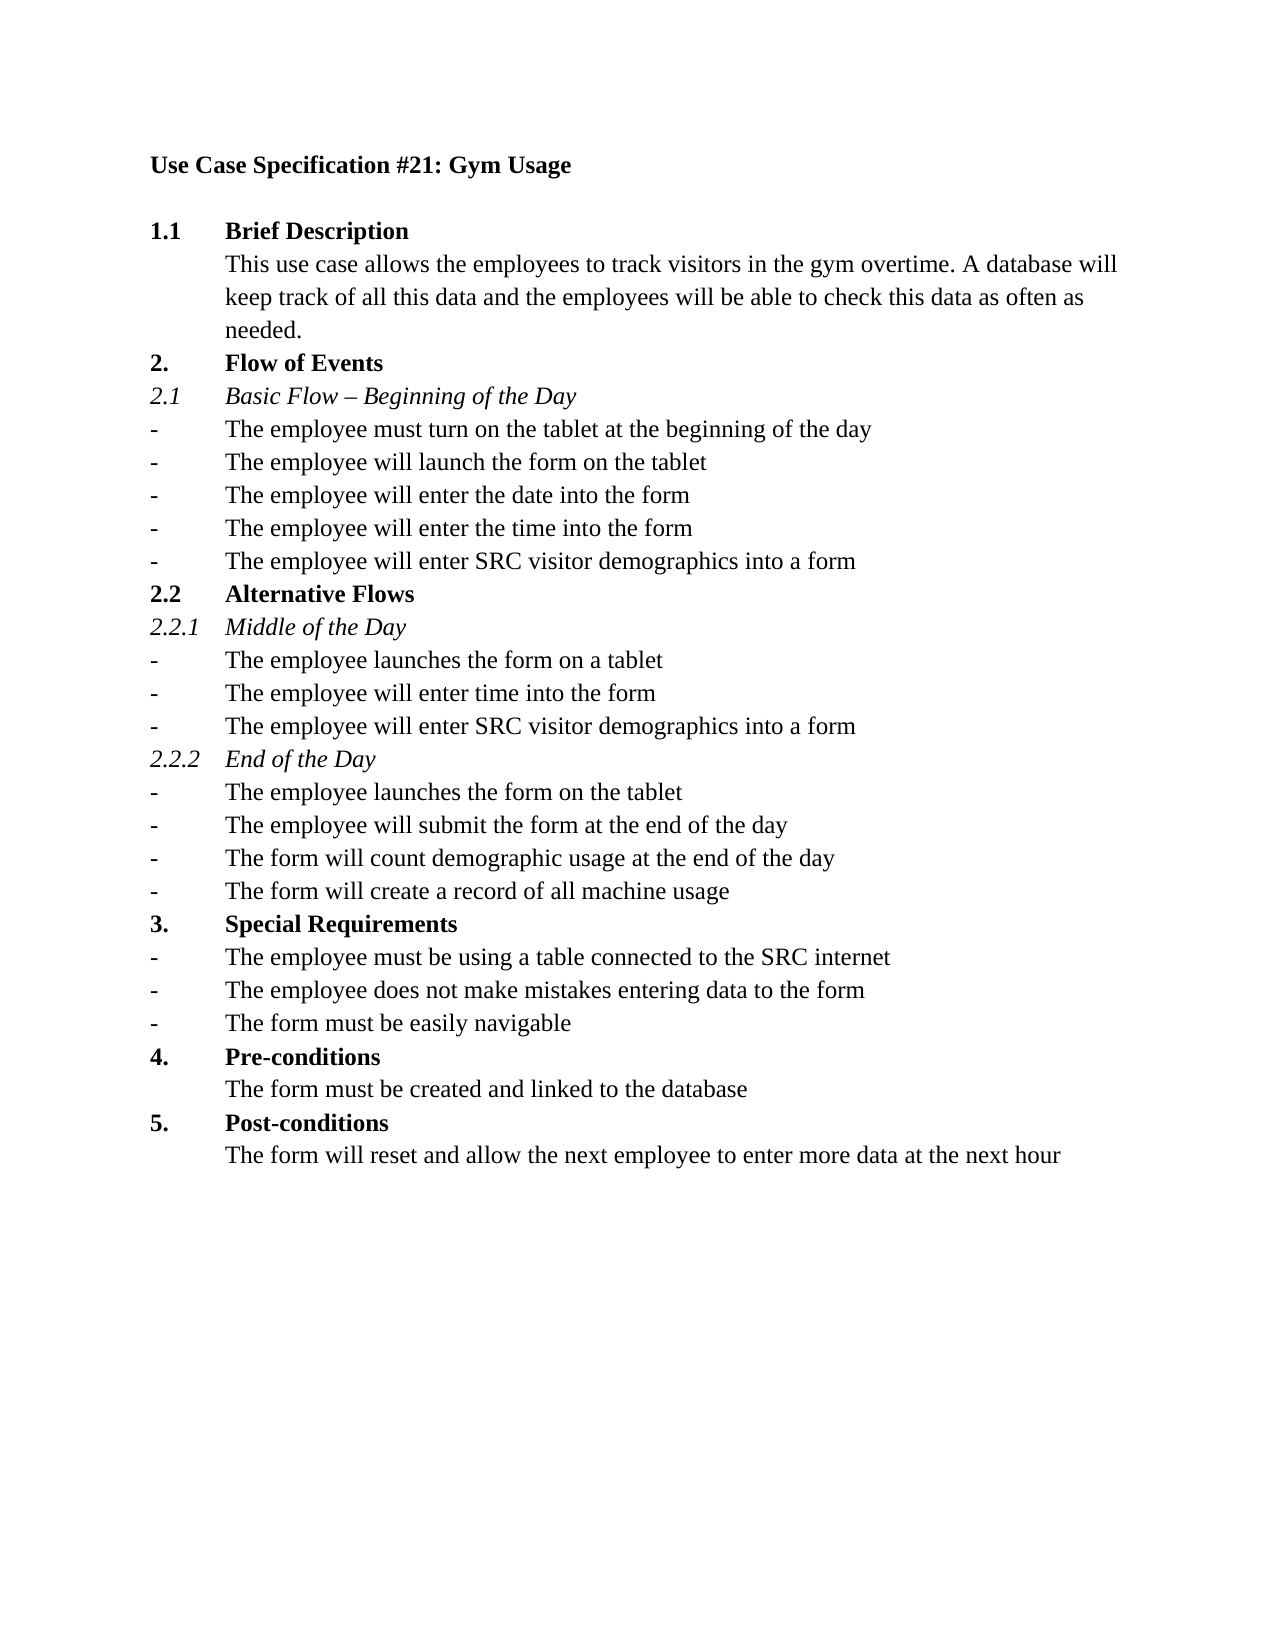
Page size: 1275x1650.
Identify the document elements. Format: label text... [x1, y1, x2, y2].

text - The employee launches the form on the tablet [150, 777, 1125, 806]
text - The employee must turn on the tablet at the beginning of the day [150, 414, 1125, 443]
text 4. Pre-conditions [150, 1042, 1125, 1070]
text The form will reset and allow the next employee to enter more data at the next hour [150, 1141, 1125, 1169]
text 3. Special Requirements [150, 909, 1125, 938]
text - The employee will enter SRC visitor demographics into a form [150, 711, 1125, 740]
text 2.2 Alternative Flows [150, 579, 1125, 608]
text - The form will count demographic usage at the end of the day [150, 843, 1125, 872]
text - The employee will launch the form on the tablet [150, 447, 1125, 476]
text - The employee will enter the date into the form [150, 480, 1125, 509]
text - The employee does not make mistakes entering data to the form [150, 976, 1125, 1004]
text - The employee must be using a table connected to the SRC internet [150, 942, 1125, 971]
text - The form will create a record of all machine usage [150, 876, 1125, 905]
text - The employee launches the form on a tablet [150, 645, 1125, 674]
text - The employee will enter time into the form [150, 678, 1125, 707]
text - The form must be easily navigable [150, 1008, 1125, 1037]
text 2. Flow of Events [150, 348, 1125, 377]
text - The employee will enter SRC visitor demographics into a form [150, 546, 1125, 575]
text Use Case Specification #21: Gym Usage [150, 150, 1125, 179]
text - The employee will enter the time into the form [150, 513, 1125, 542]
text 5. Post-conditions [150, 1108, 1125, 1136]
text 2.1 Basic Flow – Beginning of the Day [150, 381, 1125, 410]
text This use case allows the employees to track visitors in the gym overtime. A database will keep track of all this data and the employees will be able to check this data as often as needed. [225, 249, 1125, 344]
text - The employee will submit the form at the end of the day [150, 810, 1125, 839]
text 1.1 Brief Description [150, 216, 1125, 245]
text The form must be created and linked to the database [150, 1074, 1125, 1103]
text 2.2.2 End of the Day [150, 744, 1125, 773]
text 2.2.1 Middle of the Day [150, 612, 1125, 641]
